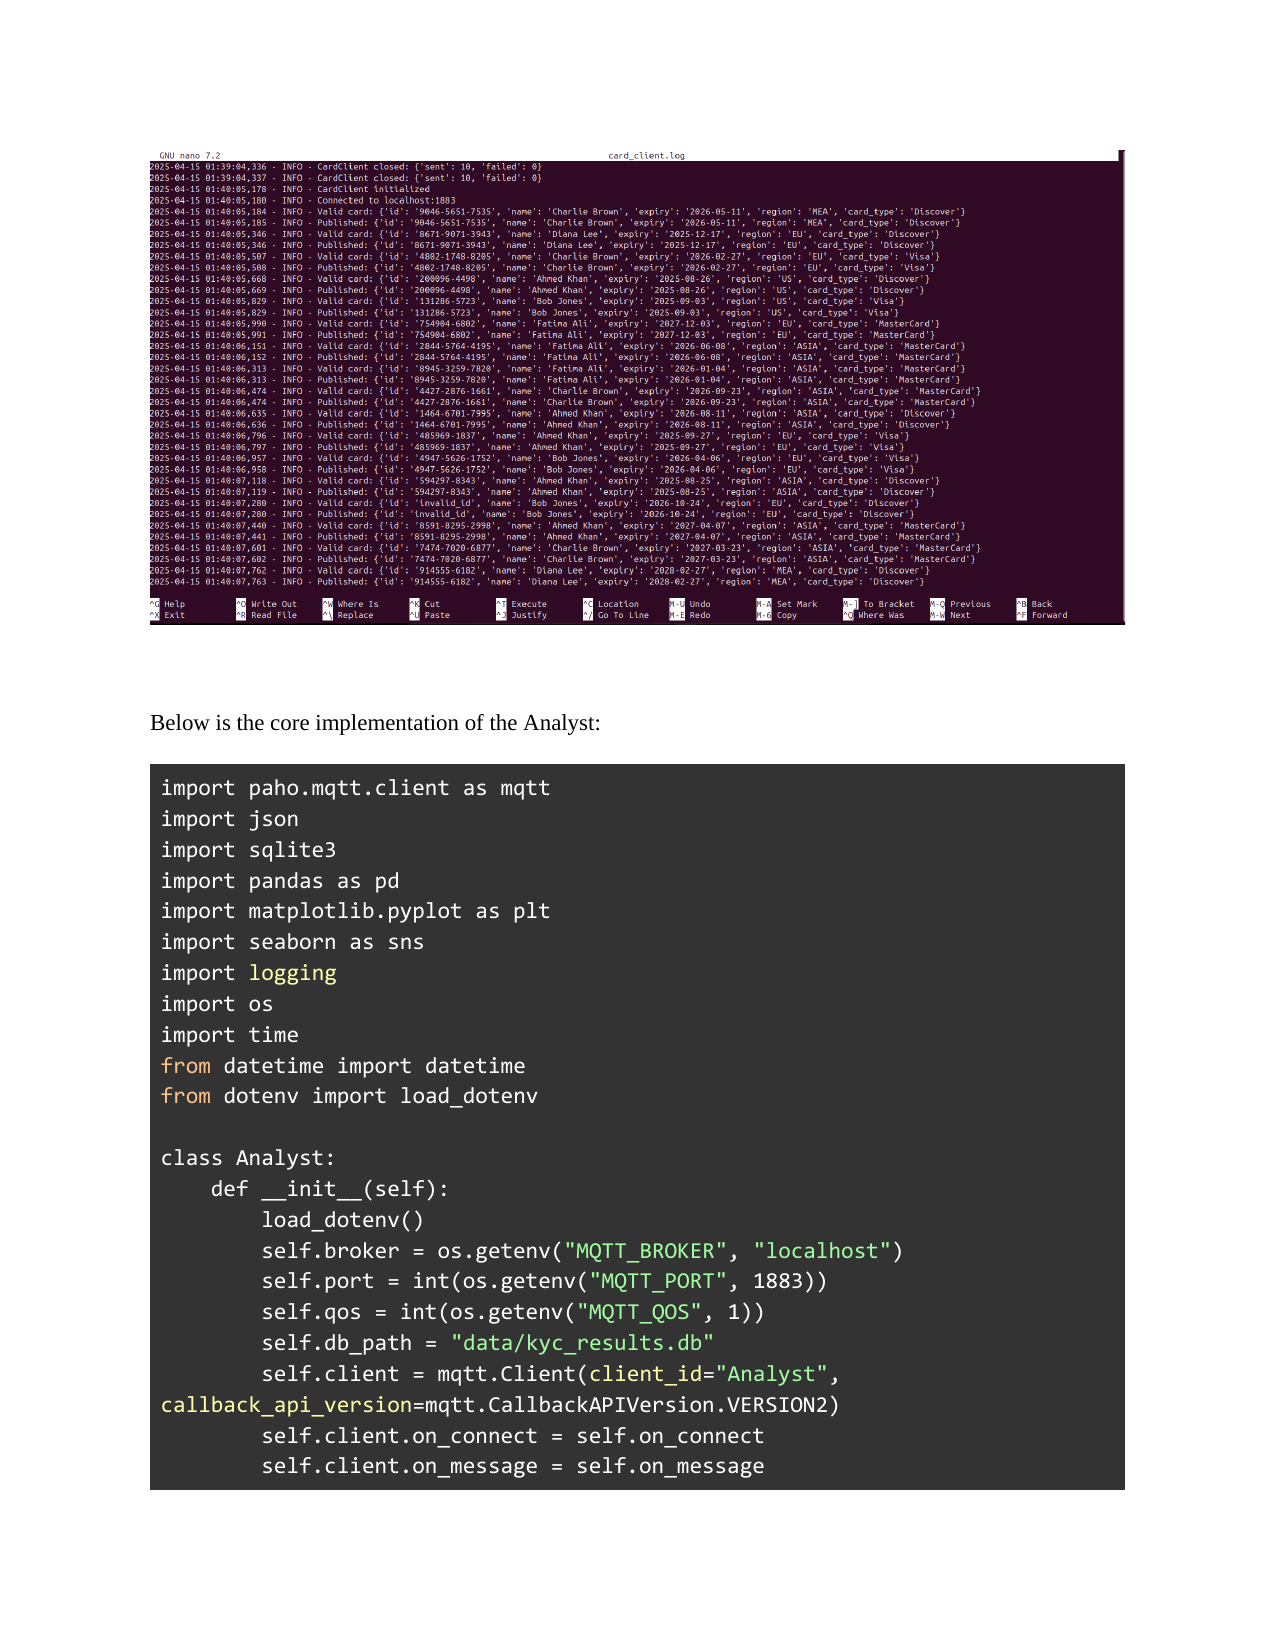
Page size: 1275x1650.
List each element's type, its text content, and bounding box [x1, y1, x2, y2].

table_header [150, 764, 1125, 1490]
text Below is the core implementation of the Analyst: [150, 709, 1125, 735]
picture [150, 150, 1125, 625]
